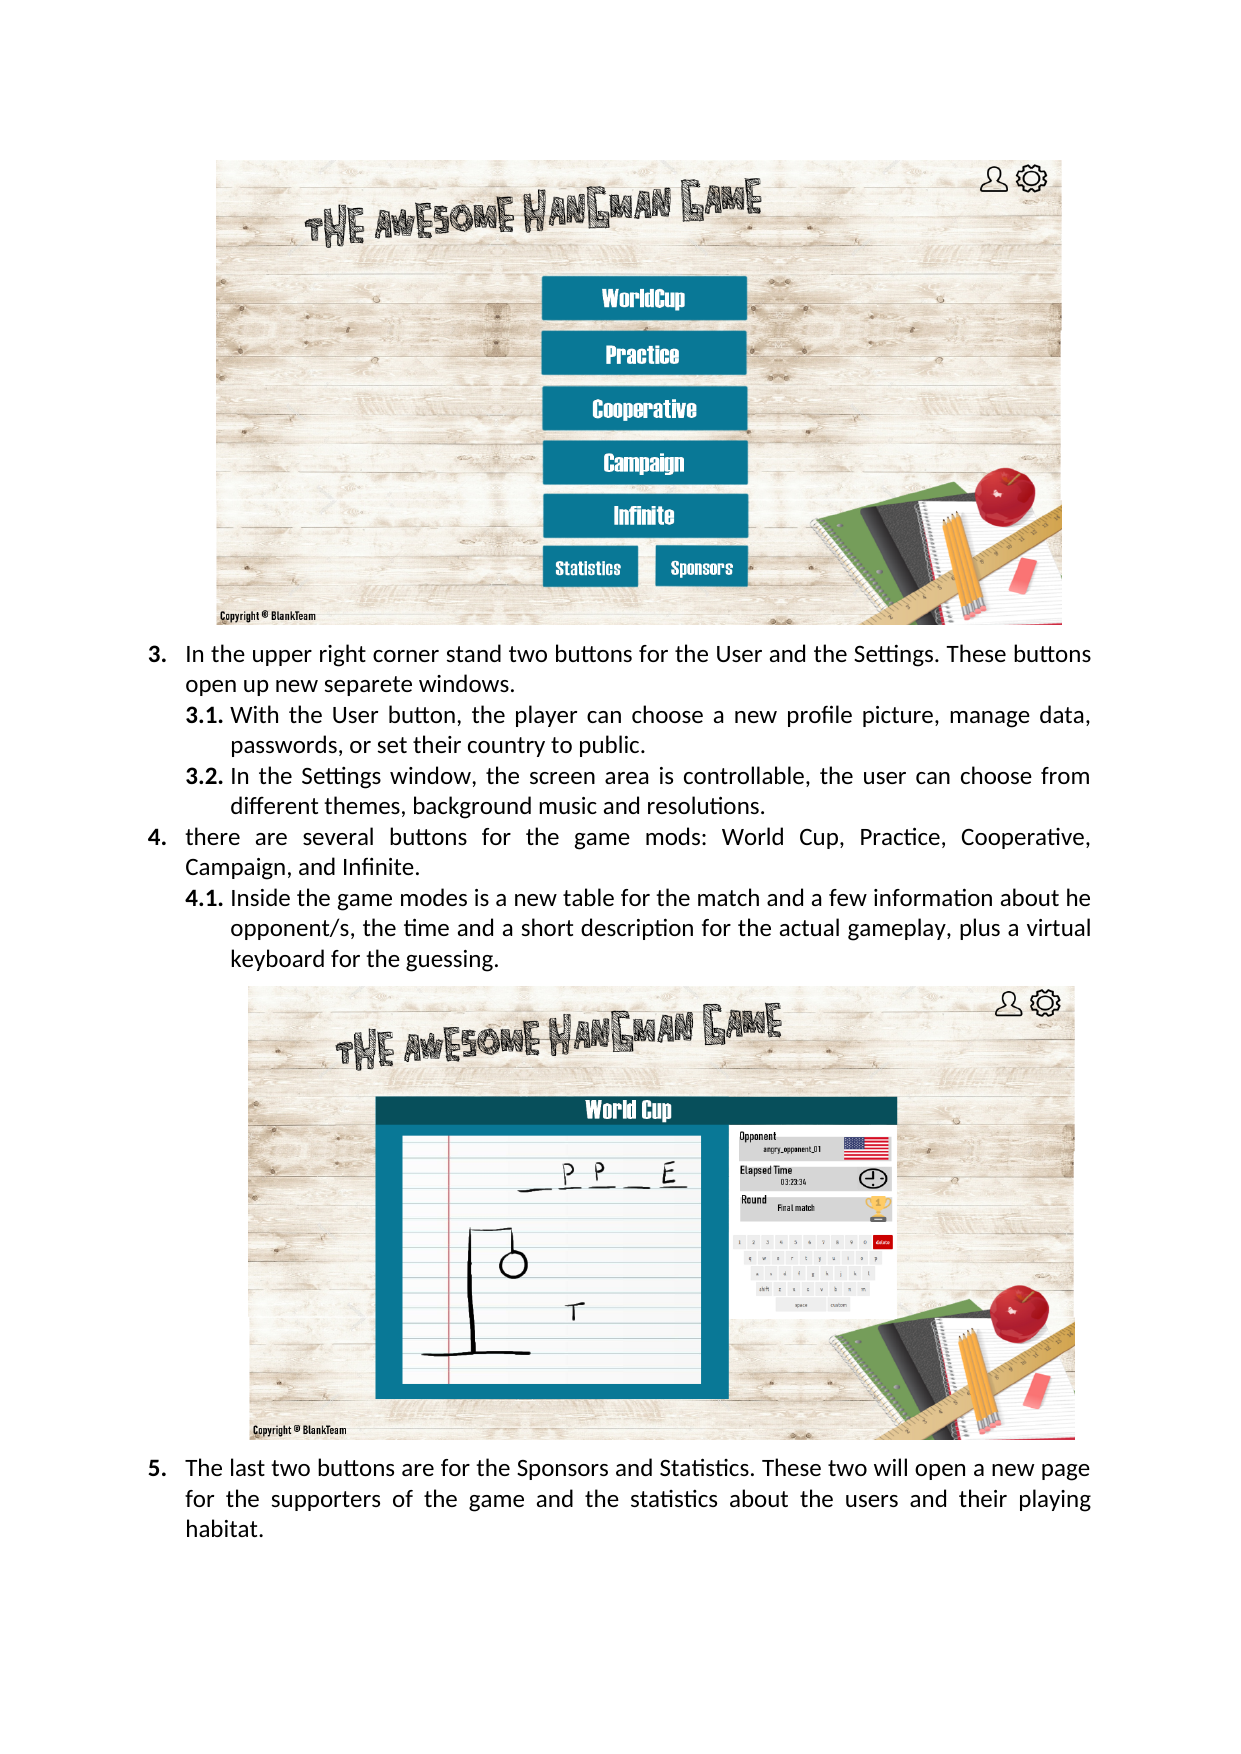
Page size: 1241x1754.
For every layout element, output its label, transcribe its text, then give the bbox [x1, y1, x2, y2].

list there are several buttons for the game mods: World Cup, Practice, Cooperative, Campaign, and Infinite. [148, 821, 1093, 882]
list In the upper right corner stand two buttons for the User and the Settings. These buttons open up new separete windows. [148, 638, 1093, 699]
picture [248, 986, 1075, 1440]
list Inside the game modes is a new table for the match and a few information about he opponent/s, the time and a short description for the actual gameplay, plus a virtual keyboard for the guessing. [185, 882, 1093, 973]
list With the User button, the player can choose a new profile picture, manage data, passwords, or set their country to public. [185, 699, 1093, 760]
picture [216, 160, 1062, 625]
list The last two buttons are for the Sponsors and Statistics. These two will open a new page for the supporters of the game and the statistics about the users and their playing habitat. [148, 1452, 1093, 1544]
list In the Settings window, the screen area is controllable, the user can choose from different themes, background music and resolutions. [185, 760, 1093, 821]
